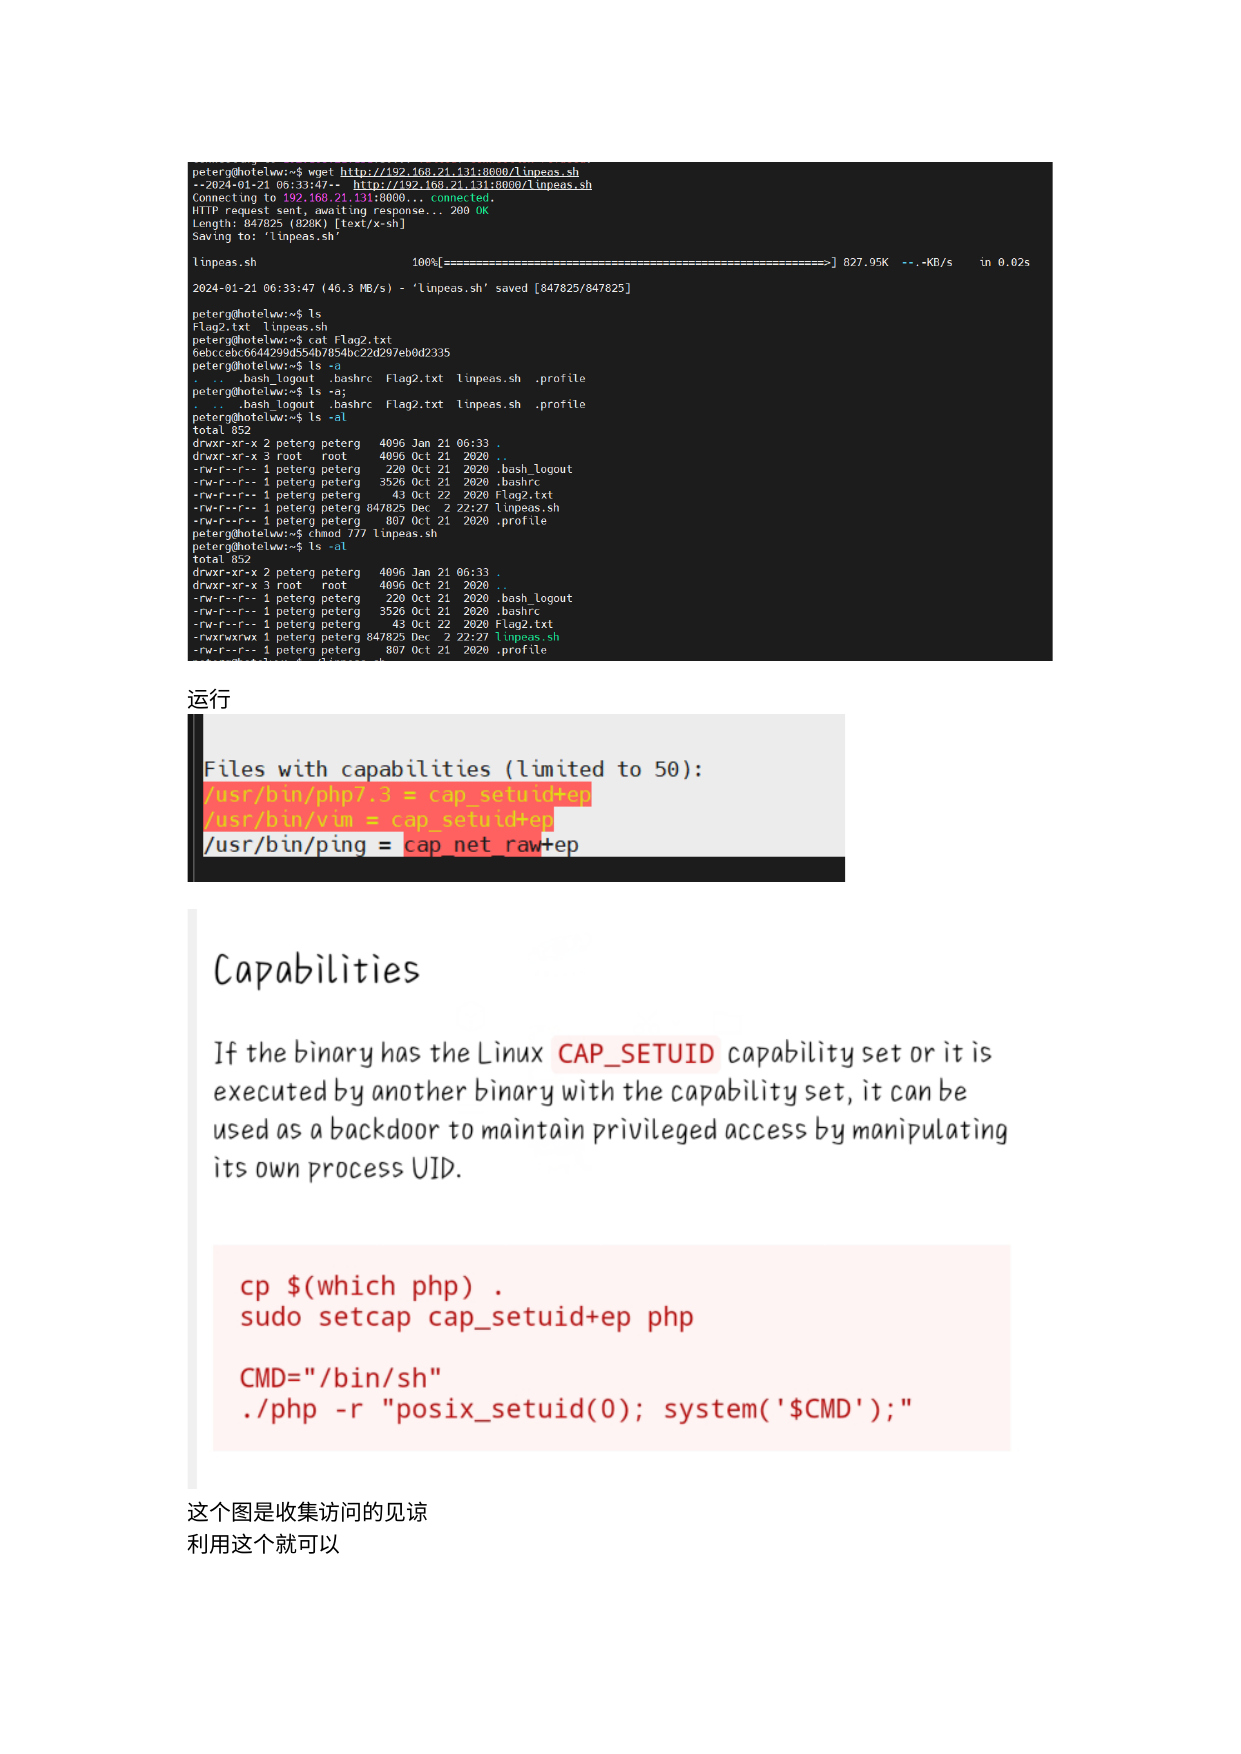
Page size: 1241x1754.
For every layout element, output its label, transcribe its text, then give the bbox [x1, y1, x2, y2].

text 运行 [187, 682, 1053, 714]
picture [187, 162, 1053, 661]
picture [187, 714, 846, 882]
text 利用这个就可以 [187, 1527, 1053, 1559]
text 这个图是收集访问的见谅 [187, 1494, 1053, 1527]
picture [187, 909, 1024, 1489]
